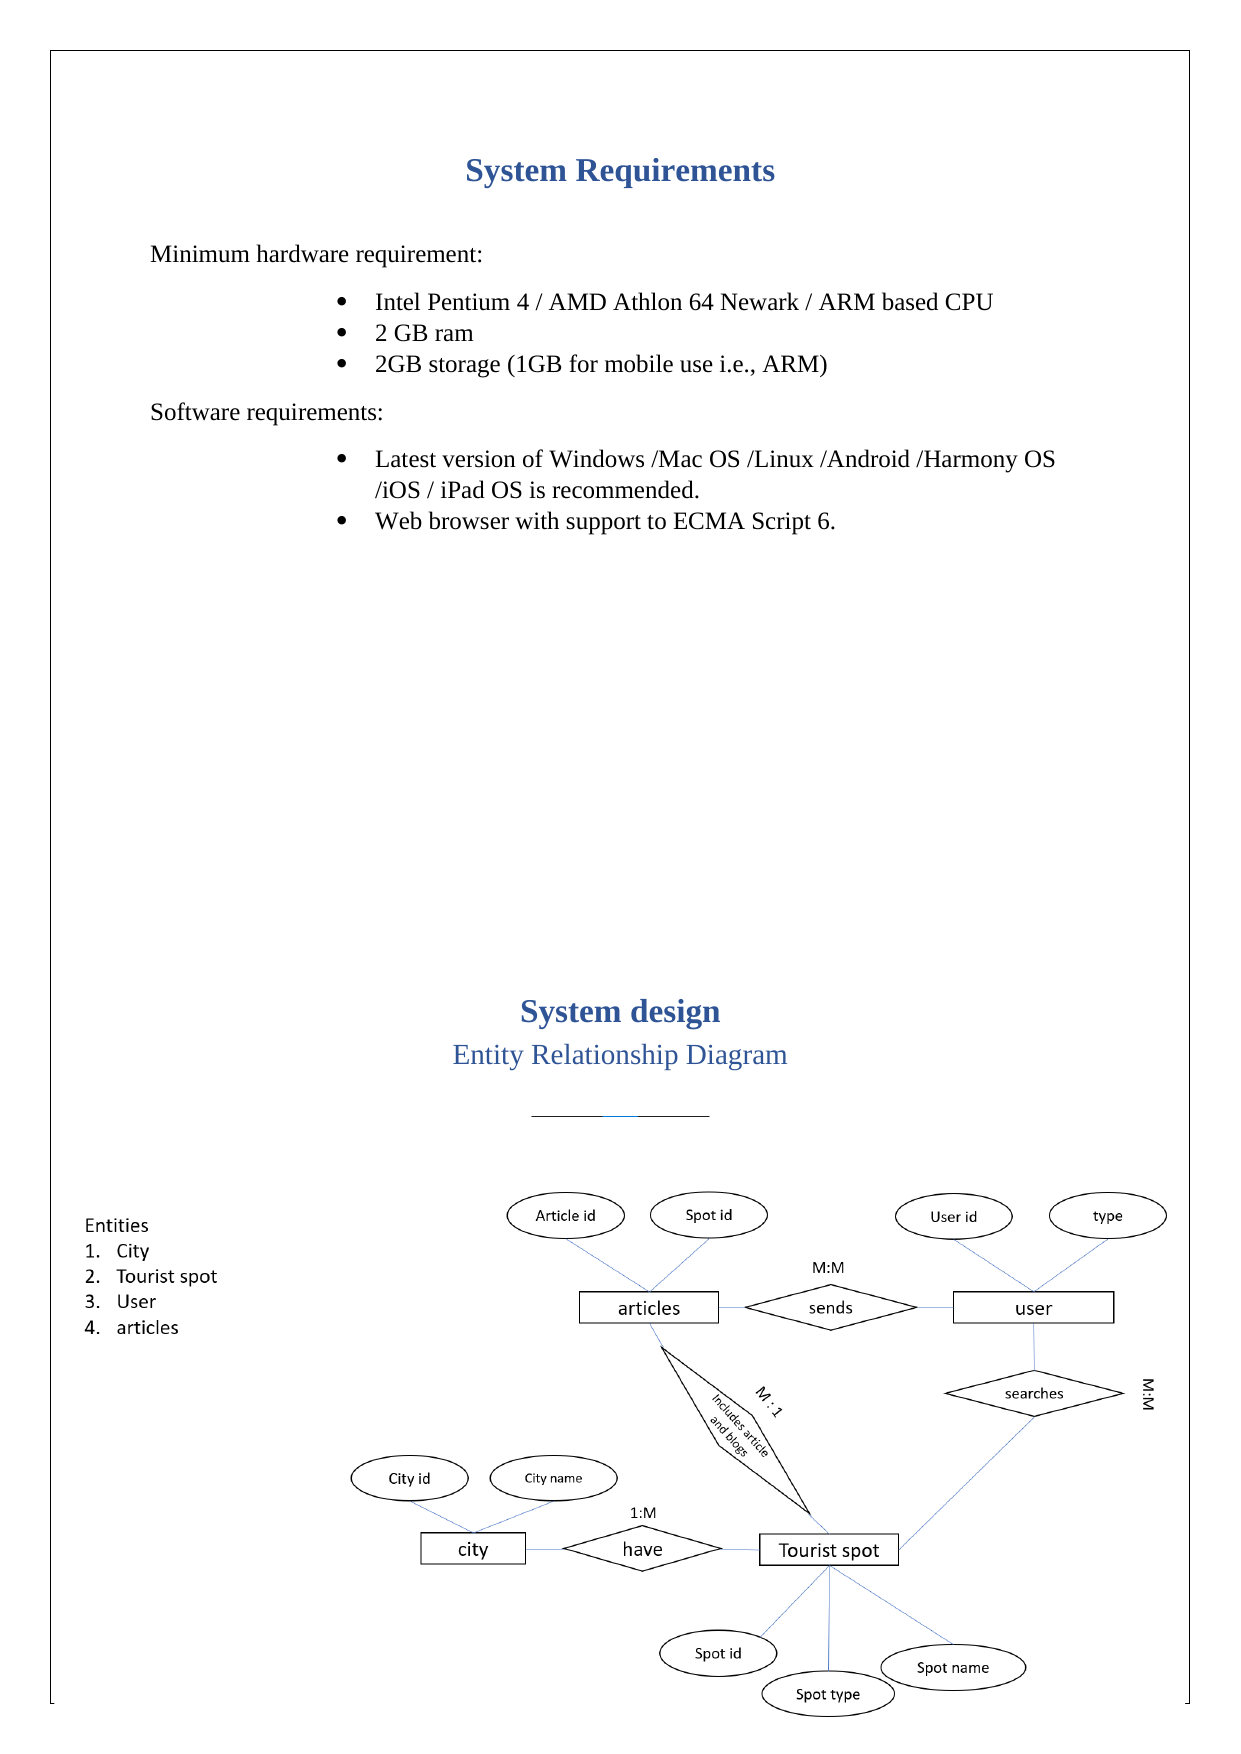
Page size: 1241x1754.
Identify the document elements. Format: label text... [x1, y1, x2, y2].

text Software requirements: [150, 397, 1090, 425]
list Intel Pentium 4 / AMD Athlon 64 Newark / ARM based CPU [337, 287, 1090, 316]
list Latest version of Windows /Mac OS /Linux /Android /Harmony OS /iOS / iPad OS is recommended. [337, 444, 1090, 504]
list Web browser with support to ECMA Script 6. [337, 506, 1090, 535]
subtitle System design [150, 992, 1090, 1030]
picture [53, 1116, 1184, 1751]
subtitle Entity Relationship Diagram [150, 1037, 1090, 1071]
list 2GB storage (1GB for mobile use i.e., ARM) [337, 349, 1090, 378]
list 2 GB ram [337, 318, 1090, 347]
text Minimum hardware requirement: [150, 239, 1090, 268]
subtitle System Requirements [150, 150, 1090, 188]
